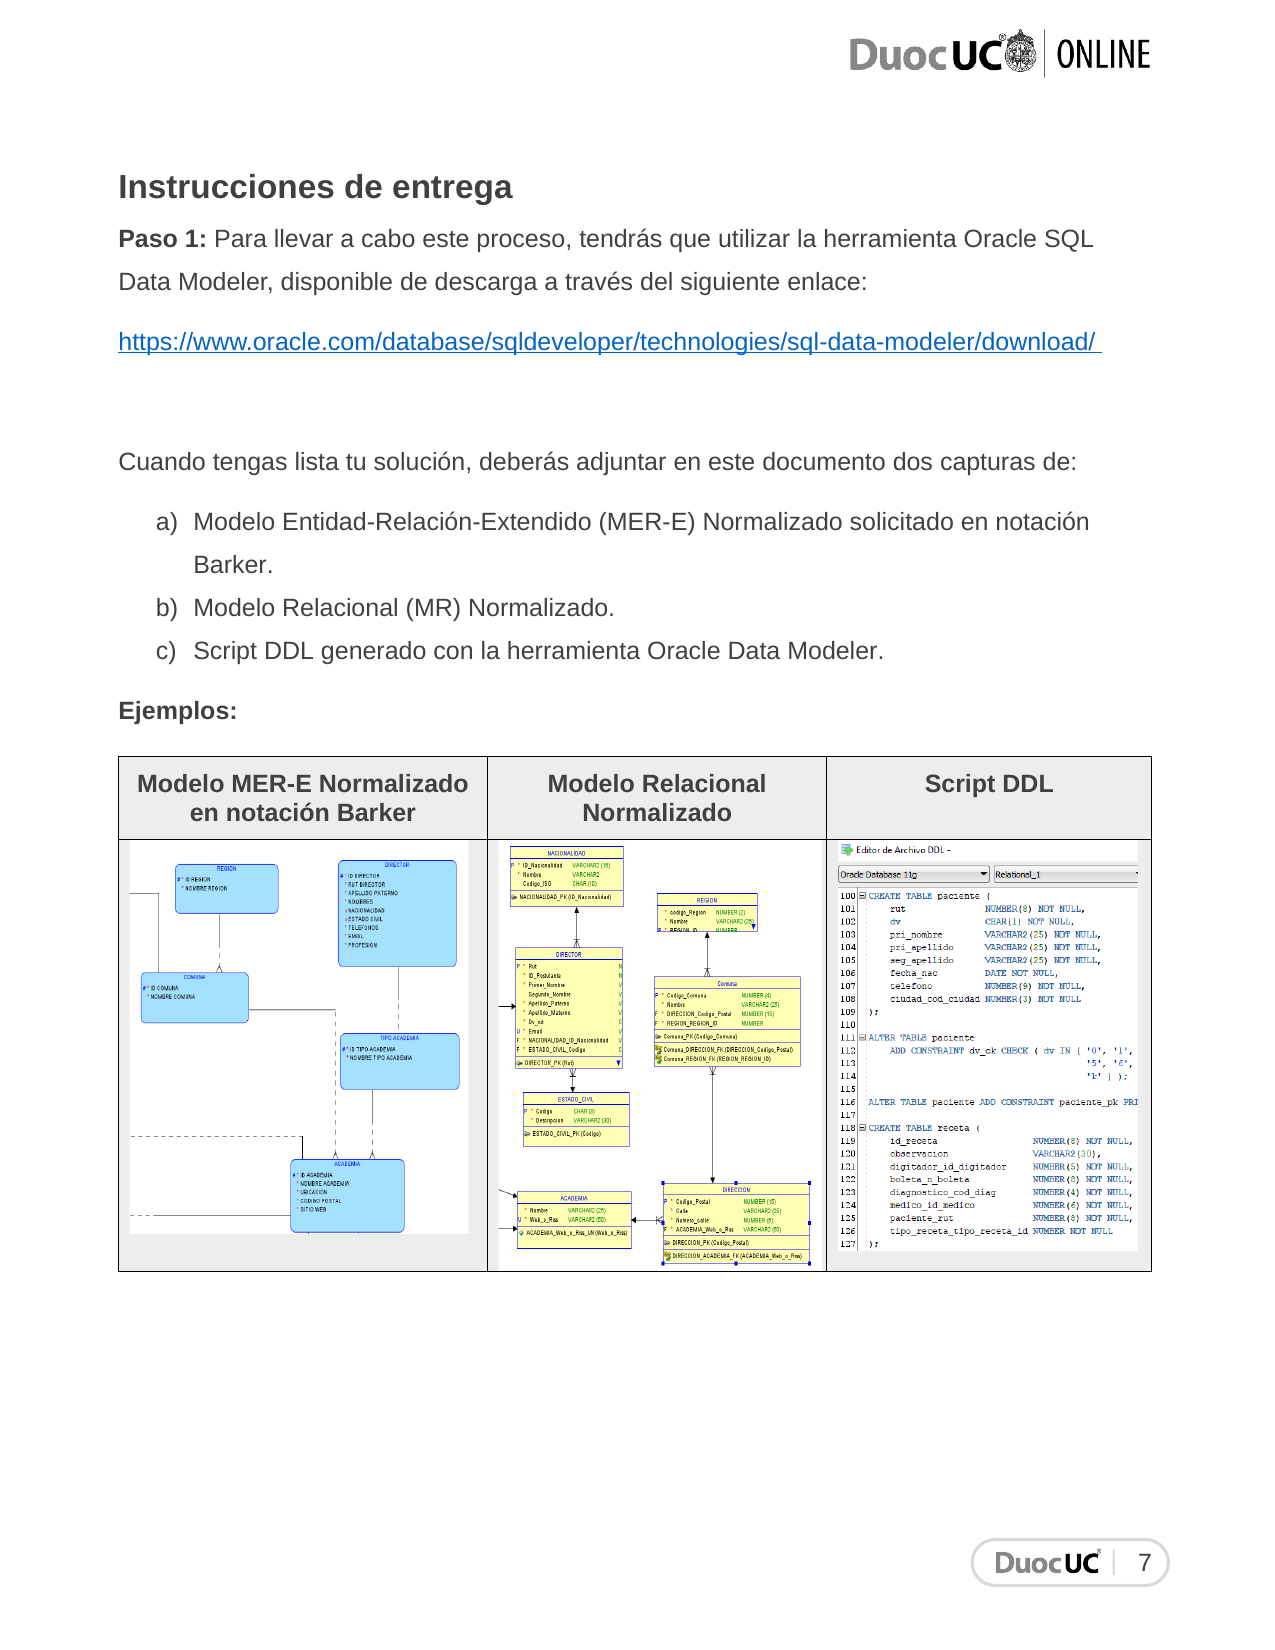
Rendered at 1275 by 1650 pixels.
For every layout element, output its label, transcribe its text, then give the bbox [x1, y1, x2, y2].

list Script DDL generado con la herramienta Oracle Data Modeler. [156, 636, 1152, 665]
table_cell [488, 840, 498, 1271]
picture [129, 840, 469, 1234]
text https://www.oracle.com/database/sqldeveloper/technologies/sql-data-modeler/download/ [118, 327, 1152, 356]
table_header Modelo MER-E Normalizado en notación Barker [119, 757, 487, 839]
list Modelo Entidad-Relación-Extendido (MER-E) Normalizado solicitado en notación Barker. [156, 507, 1152, 578]
picture [982, 1542, 1115, 1583]
table_header Script DDL [827, 757, 1151, 839]
picture [830, 3, 1170, 96]
subtitle Instrucciones de entrega [118, 167, 1152, 205]
table_header Modelo Relacional Normalizado [488, 757, 826, 839]
table_cell [119, 840, 487, 1271]
table_cell [827, 840, 1151, 1271]
picture [498, 840, 822, 1271]
text Paso 1: Para llevar a cabo este proceso, tendrás que utilizar la herramienta Oracle SQL Data Modeler, disponible de descarga a través del siguiente enlace: [118, 224, 1152, 296]
text Cuando tengas lista tu solución, deberás adjuntar en este documento dos capturas de: [118, 447, 1152, 476]
list Modelo Relacional (MR) Normalizado. [156, 593, 1152, 622]
text Ejemplos: [118, 696, 1152, 724]
picture [838, 840, 1138, 1251]
table_cell [822, 840, 826, 1271]
